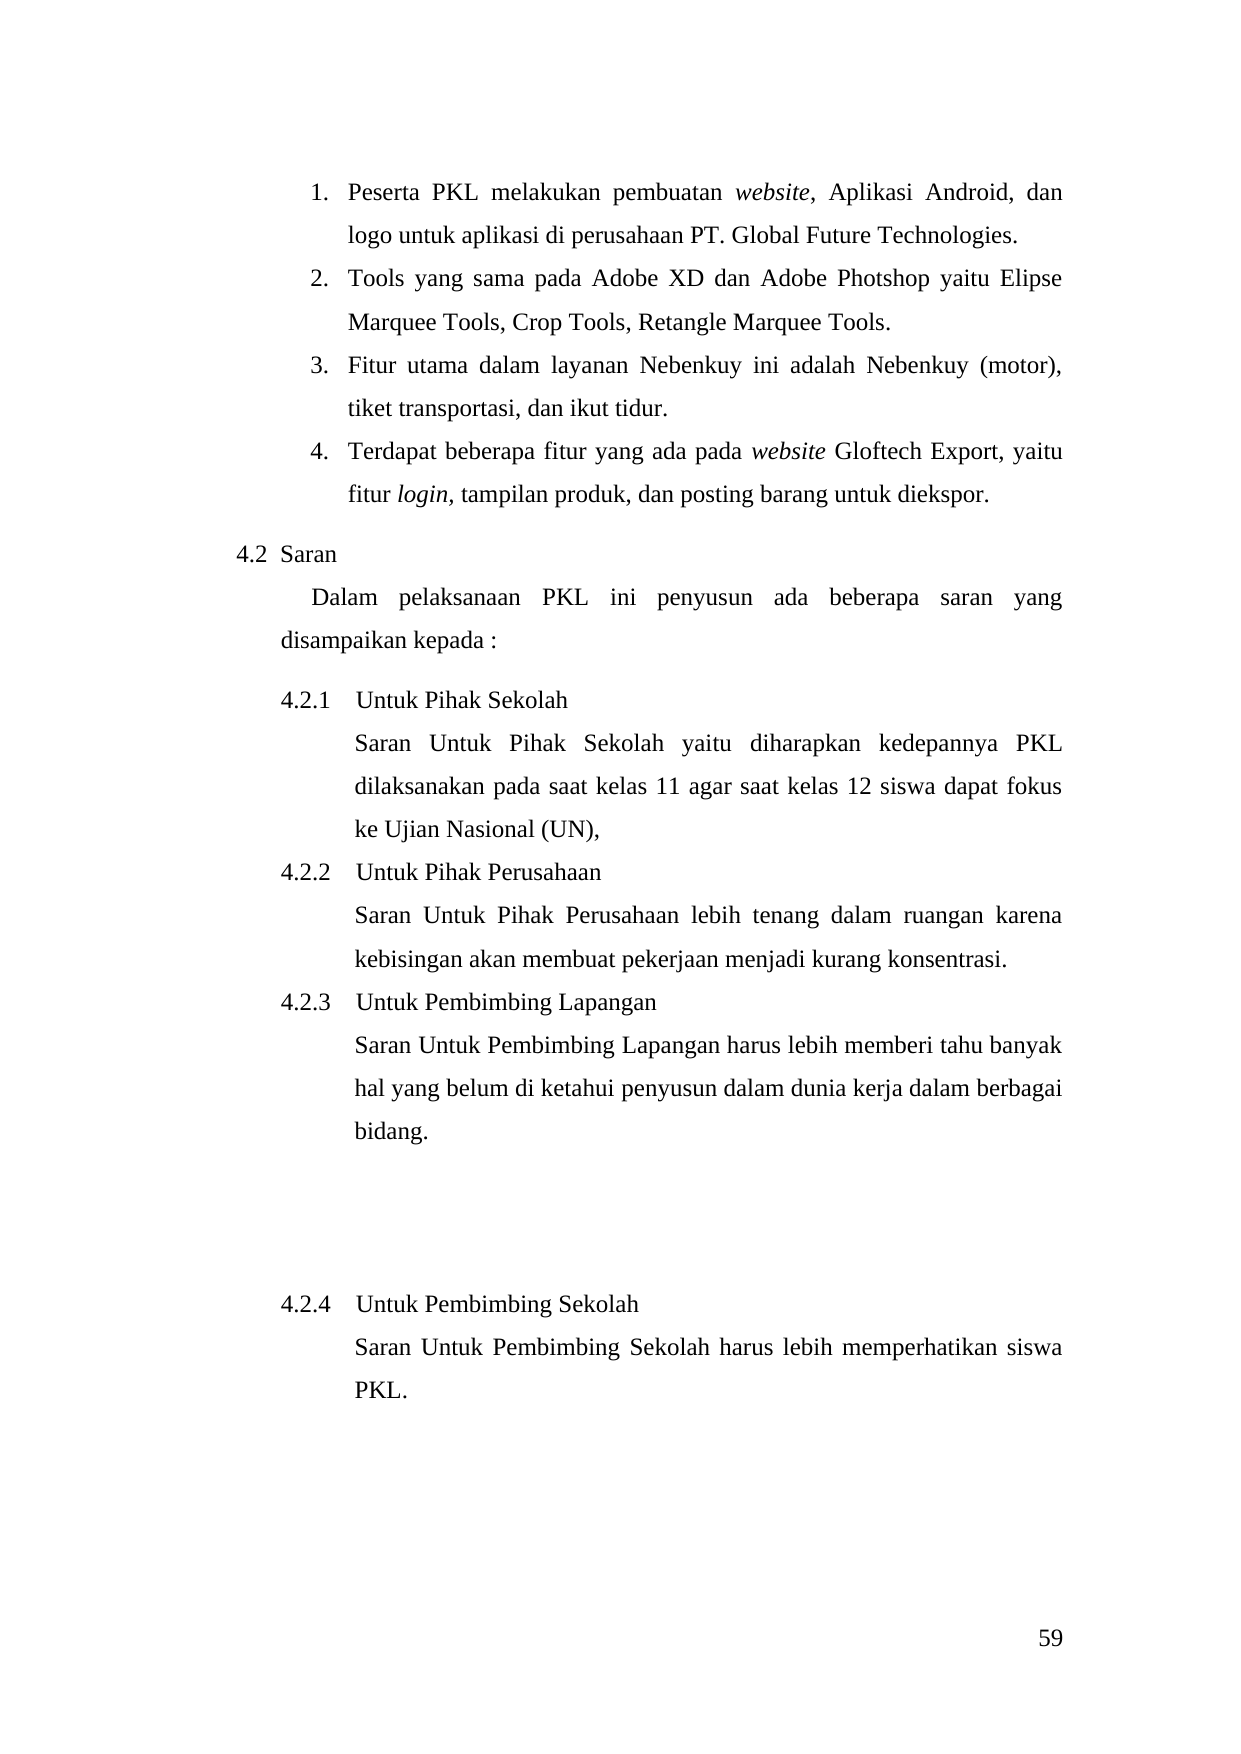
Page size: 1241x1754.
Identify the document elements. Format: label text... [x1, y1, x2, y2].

list 4.2.2 Untuk Pihak Perusahaan [236, 857, 1063, 886]
list Saran Untuk Pihak Perusahaan lebih tenang dalam ruangan karena kebisingan akan membuat pekerjaan menjadi kurang konsentrasi. [354, 901, 1063, 972]
list Tools yang sama pada Adobe XD dan Adobe Photshop yaitu Elipse Marquee Tools, Crop Tools, Retangle Marquee Tools. [310, 263, 1063, 335]
list 4.2.1 Untuk Pihak Sekolah [236, 685, 1063, 714]
list 4.2.3 Untuk Pembimbing Lapangan [236, 987, 1063, 1016]
list Saran Untuk Pembimbing Lapangan harus lebih memberi tahu banyak hal yang belum di ketahui penyusun dalam dunia kerja dalam berbagai bidang. [354, 1030, 1063, 1145]
list Terdapat beberapa fitur yang ada pada website Gloftech Export, yaitu fitur login, tampilan produk, dan posting barang untuk diekspor. [310, 436, 1063, 508]
list Peserta PKL melakukan pembuatan website, Aplikasi Android, dan logo untuk aplikasi di perusahaan PT. Global Future Technologies. [310, 177, 1063, 249]
list Fitur utama dalam layanan Nebenkuy ini adalah Nebenkuy (motor), tiket transportasi, dan ikut tidur. [310, 350, 1063, 422]
text Dalam pelaksanaan PKL ini penyusun ada beberapa saran yang disampaikan kepada : [281, 582, 1063, 654]
subtitle 4.2 Saran [236, 539, 1063, 568]
list Saran Untuk Pembimbing Sekolah harus lebih memperhatikan siswa PKL. [354, 1332, 1063, 1404]
list Saran Untuk Pihak Sekolah yaitu diharapkan kedepannya PKL dilaksanakan pada saat kelas 11 agar saat kelas 12 siswa dapat fokus ke Ujian Nasional (UN), [354, 728, 1063, 843]
list 4.2.4 Untuk Pembimbing Sekolah [236, 1289, 1063, 1317]
